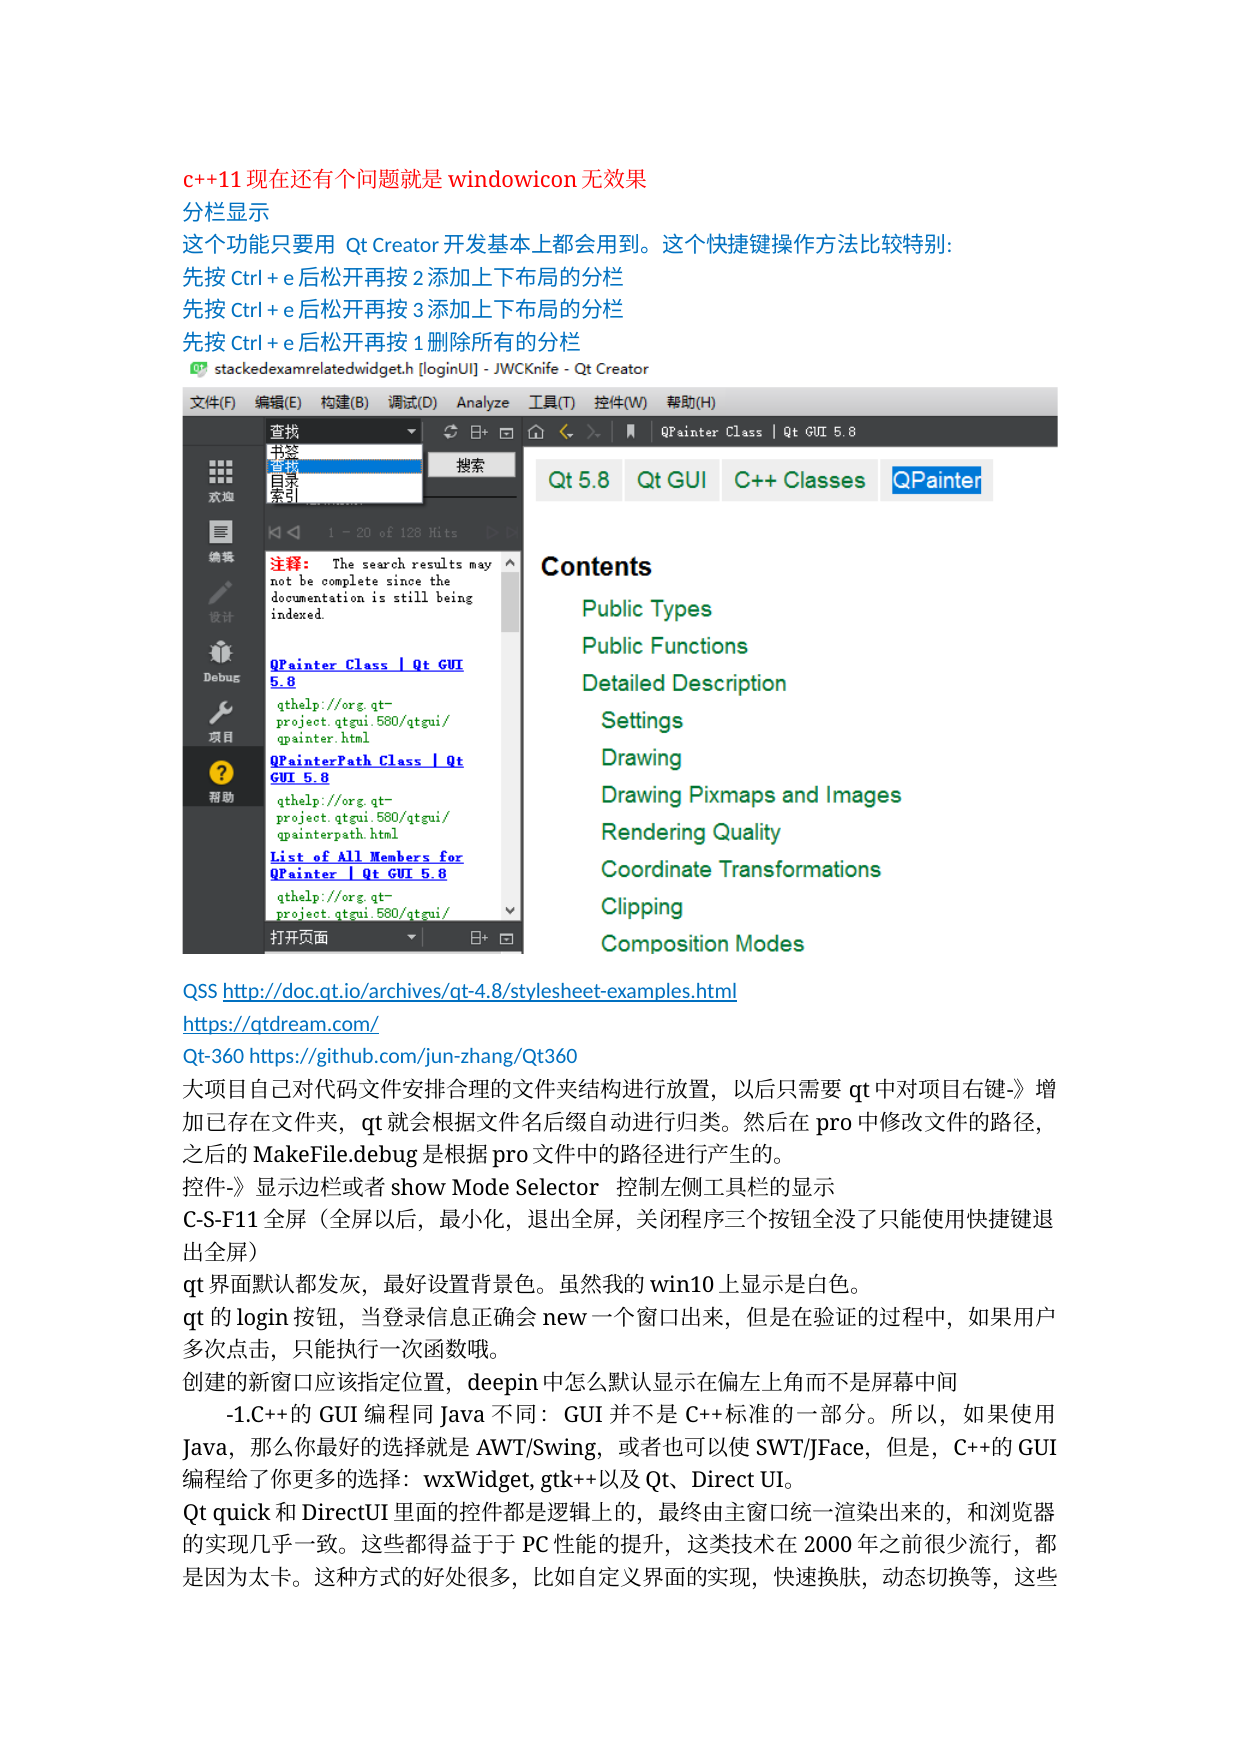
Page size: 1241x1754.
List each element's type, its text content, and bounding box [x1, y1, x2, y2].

text https://qtdream.com/ [183, 1007, 1058, 1039]
text 先按Ctrl + e后松开再按3添加上下布局的分栏 [183, 292, 1058, 324]
text 控件-》显示边栏或者show Mode Selector 控制左侧工具栏的显示 [183, 1169, 1058, 1202]
text 先按Ctrl + e后松开再按1删除所有的分栏 [183, 324, 1058, 357]
text 创建的新窗口应该指定位置，deepin中怎么默认显示在偏左上角而不是屏幕中间 [183, 1364, 1058, 1397]
text qt界面默认都发灰，最好设置背景色。虽然我的win10上显示是白色。 [183, 1267, 1058, 1299]
text -1.C++的GUI编程同Java不同：GUI并不是C++标准的一部分。所以，如果使用Java，那么你最好的选择就是AWT/Swing，或者也可以使SWT/JFace，但是，C++的GUI编程给了你更多的选择：wxWidget, gtk++以及Qt、Direct UI。 [183, 1397, 1058, 1494]
text 大项目自己对代码文件安排合理的文件夹结构进行放置，以后只需要qt中对项目右键-》增加已存在文件夹，qt就会根据文件名后缀自动进行归类。然后在pro中修改文件的路径，之后的MakeFile.debug是根据pro文件中的路径进行产生的。 [183, 1072, 1058, 1169]
text C-S-F11全屏（全屏以后，最小化，退出全屏，关闭程序三个按钮全没了只能使用快捷键退出全屏） [183, 1202, 1058, 1267]
picture [182, 357, 1058, 954]
text Qt-360 https://github.com/jun-zhang/Qt360 [183, 1039, 1058, 1072]
text QSS http://doc.qt.io/archives/qt-4.8/stylesheet-examples.html [183, 974, 1058, 1007]
text qt 的login按钮，当登录信息正确会new一个窗口出来，但是在验证的过程中，如果用户多次点击，只能执行一次函数哦。 [183, 1299, 1058, 1364]
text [183, 1494, 1058, 1592]
text c++11现在还有个问题就是windowicon无效果 [183, 162, 1058, 194]
text 这个功能只要用 Qt Creator开发基本上都会用到。这个快捷键操作方法比较特别: [183, 227, 1058, 259]
text 先按Ctrl + e后松开再按2添加上下布局的分栏 [183, 259, 1058, 292]
text 分栏显示 [183, 194, 1058, 227]
